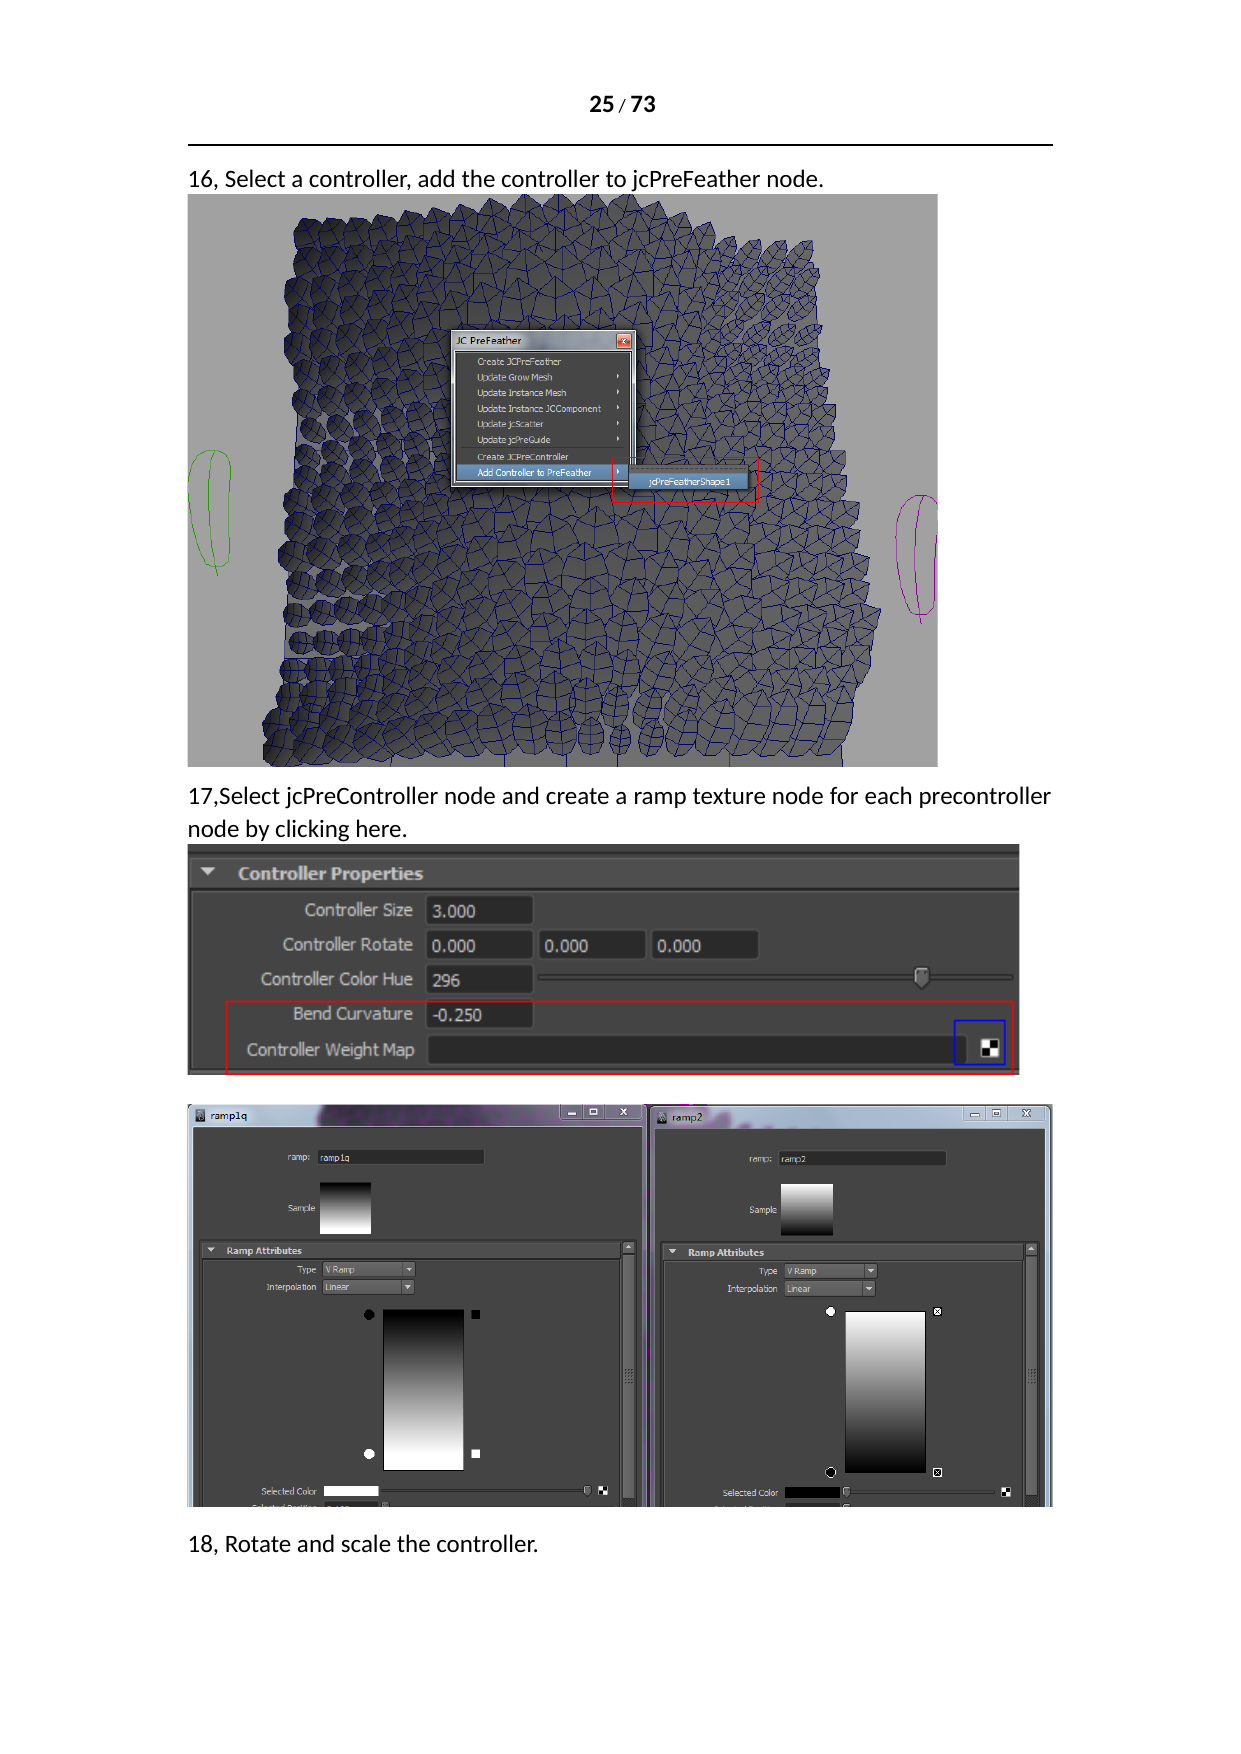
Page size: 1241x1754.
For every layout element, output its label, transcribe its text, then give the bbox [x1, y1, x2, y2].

text 16, Select a controller, add the controller to jcPreFeather node. [187, 162, 1053, 194]
text 17,Select jcPreController node and create a ramp texture node for each precontroller node by clicking here. [187, 779, 1053, 844]
text 18, Rotate and scale the controller. [187, 1527, 1053, 1559]
picture [187, 1104, 1053, 1507]
picture [187, 844, 1020, 1075]
picture [187, 194, 938, 767]
